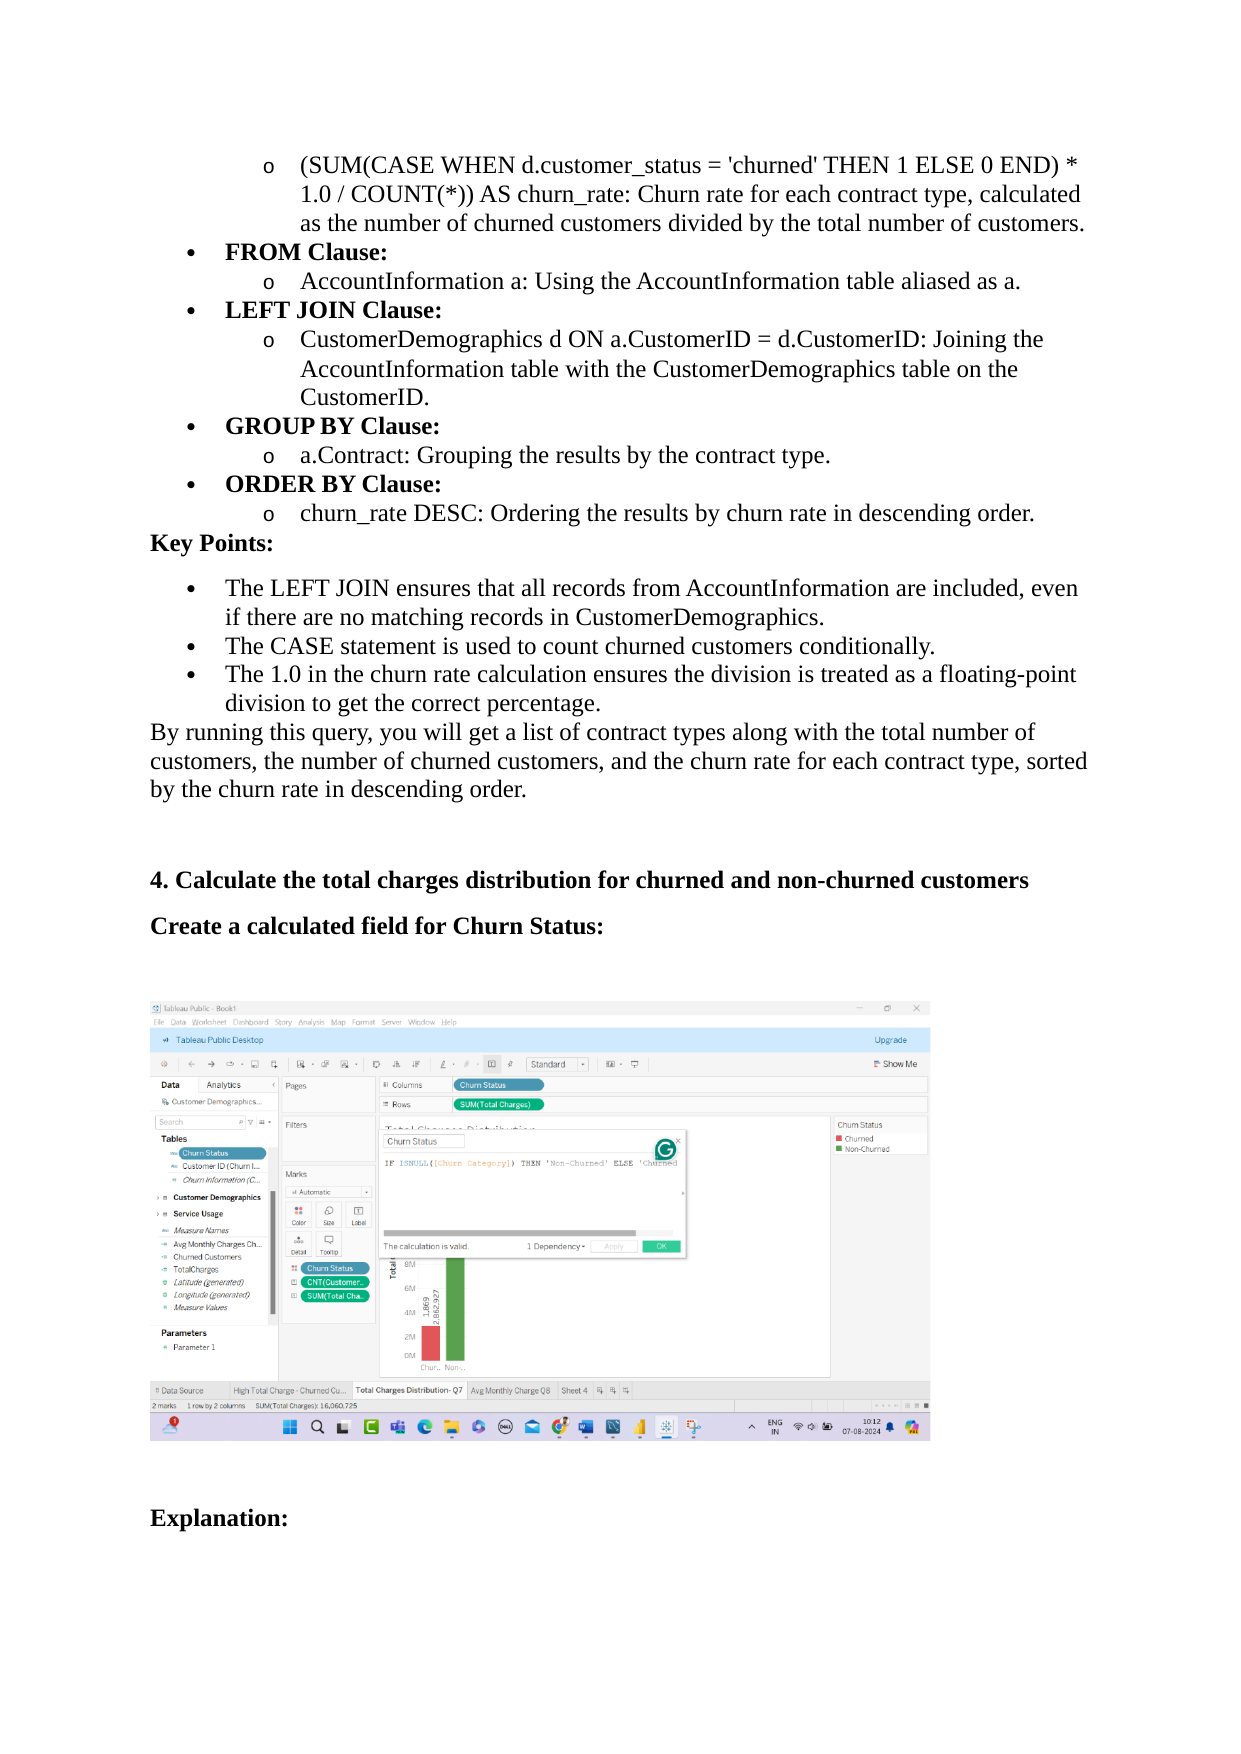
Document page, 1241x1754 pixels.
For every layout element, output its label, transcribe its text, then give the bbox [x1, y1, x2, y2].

text Explanation: [150, 1503, 1090, 1531]
list AccountInformation a: Using the AccountInformation table aliased as a. [262, 266, 1090, 295]
picture [150, 1001, 931, 1441]
text Create a calculated field for Churn Status: [150, 911, 1090, 939]
list The CASE statement is used to count churned customers conditionally. [187, 631, 1090, 659]
list CustomerDemographics d ON a.CustomerID = d.CustomerID: Joining the AccountInformation table with the CustomerDemographics table on the CustomerID. [262, 324, 1090, 411]
list (SUM(CASE WHEN d.customer_status = 'churned' THEN 1 ELSE 0 END) * 1.0 / COUNT(*)) AS churn_rate: Churn rate for each contract type, calculated as the number of churned customers divided by the total number of customers. [262, 150, 1090, 237]
list The LEFT JOIN ensures that all records from AccountInformation are included, even if there are no matching records in CustomerDemographics. [187, 573, 1090, 631]
text By running this query, you will get a list of contract types along with the total number of customers, the number of churned customers, and the churn rate for each contract type, sorted by the churn rate in descending order. [150, 717, 1090, 803]
list LEFT JOIN Clause: [187, 295, 1090, 324]
text Key Points: [150, 528, 1090, 557]
list churn_rate DESC: Ordering the results by churn rate in descending order. [262, 498, 1090, 528]
list a.Contract: Grouping the results by the contract type. [262, 440, 1090, 469]
list ORDER BY Clause: [187, 469, 1090, 498]
list GROUP BY Clause: [187, 411, 1090, 440]
list The 1.0 in the churn rate calculation ensures the division is treated as a floating-point division to get the correct percentage. [187, 659, 1090, 717]
list FROM Clause: [187, 237, 1090, 266]
text 4. Calculate the total charges distribution for churned and non-churned customers [150, 865, 1090, 894]
